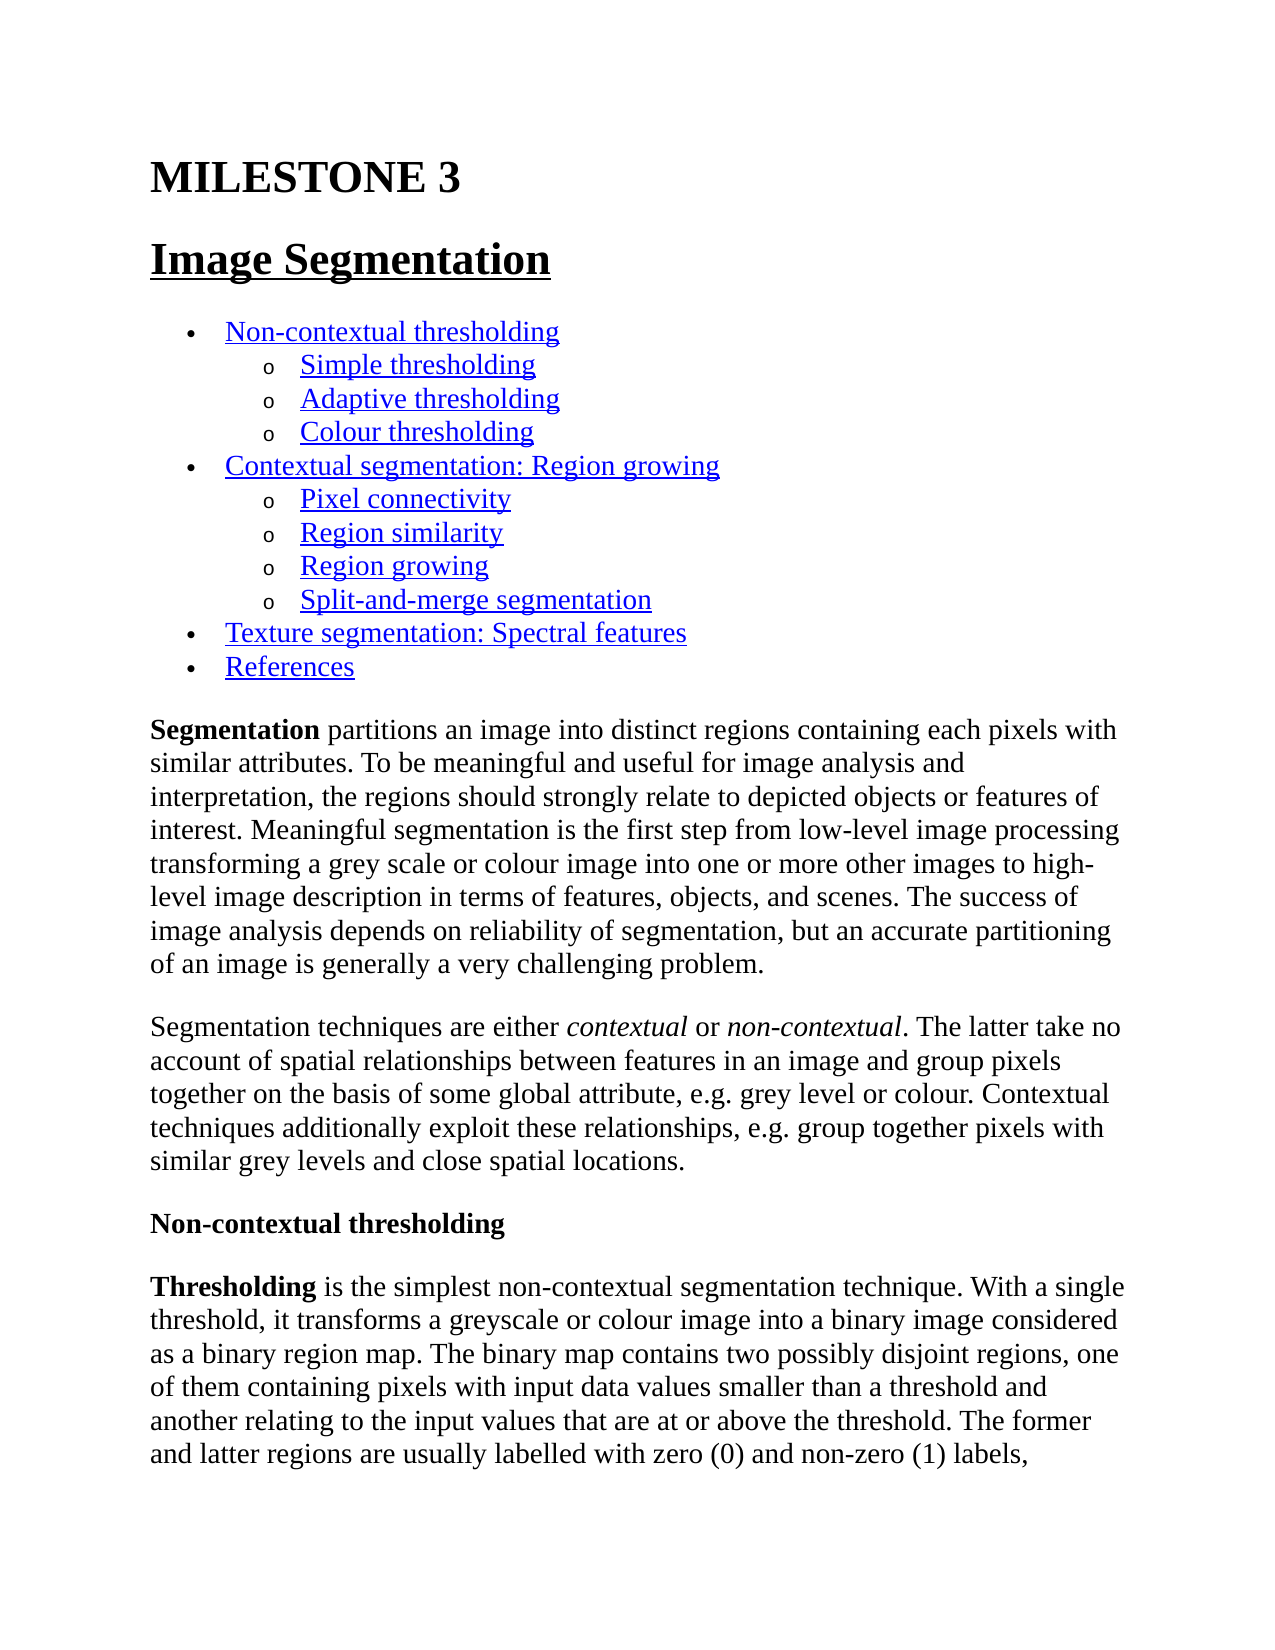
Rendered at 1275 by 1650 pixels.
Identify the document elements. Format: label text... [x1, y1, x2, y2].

list Split-and-merge segmentation [262, 582, 1125, 616]
text MILESTONE 3 [150, 150, 1125, 203]
text Segmentation techniques are either contextual or non-contextual. The latter take no account of spatial relationships between features in an image and group pixels together on the basis of some global attribute, e.g. grey level or colour. Contextual techniques additionally exploit these relationships, e.g. group together pixels with similar grey levels and close spatial locations. [150, 1009, 1125, 1177]
list Texture segmentation: Spectral features [187, 616, 1125, 649]
text Segmentation partitions an image into distinct regions containing each pixels with similar attributes. To be meaningful and useful for image analysis and interpretation, the regions should strongly relate to depicted objects or features of interest. Meaningful segmentation is the first step from low-level image processing transforming a grey scale or colour image into one or more other images to high-level image description in terms of features, objects, and scenes. The success of image analysis depends on reliability of segmentation, but an accurate partitioning of an image is generally a very challenging problem. [150, 712, 1125, 980]
text Image Segmentation [150, 232, 1125, 284]
list Contextual segmentation: Region growing [187, 448, 1125, 481]
list Colour thresholding [262, 414, 1125, 448]
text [150, 1269, 1125, 1470]
list References [187, 649, 1125, 683]
list Region similarity [262, 515, 1125, 548]
text Non-contextual thresholding [150, 1206, 1125, 1240]
list Region growing [262, 548, 1125, 582]
list Simple thresholding [262, 347, 1125, 381]
list Pixel connectivity [262, 481, 1125, 515]
list Adaptive thresholding [262, 381, 1125, 414]
list Non-contextual thresholding [187, 314, 1125, 347]
